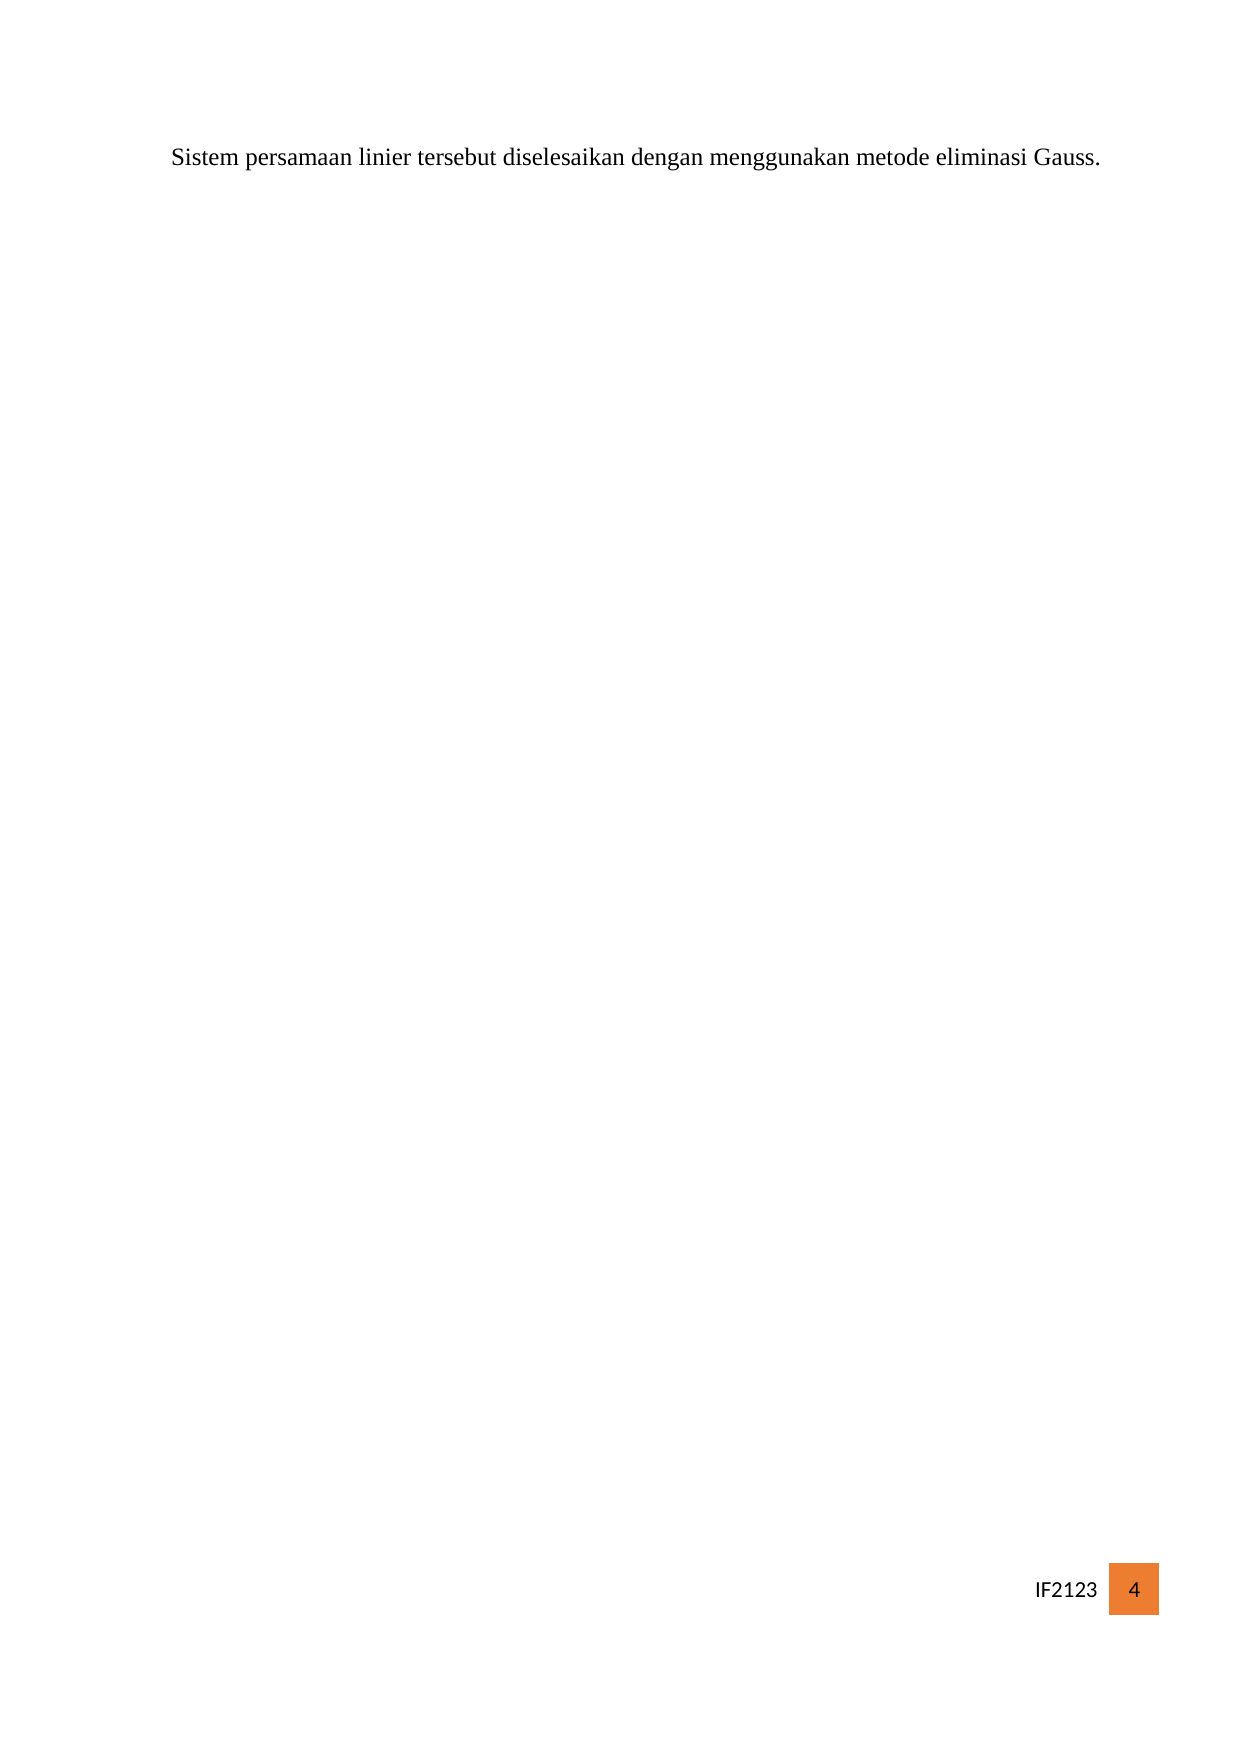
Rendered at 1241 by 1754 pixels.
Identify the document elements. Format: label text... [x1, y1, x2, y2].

text Sistem persamaan linier tersebut diselesaikan dengan menggunakan metode eliminasi Gauss. [171, 142, 1159, 170]
